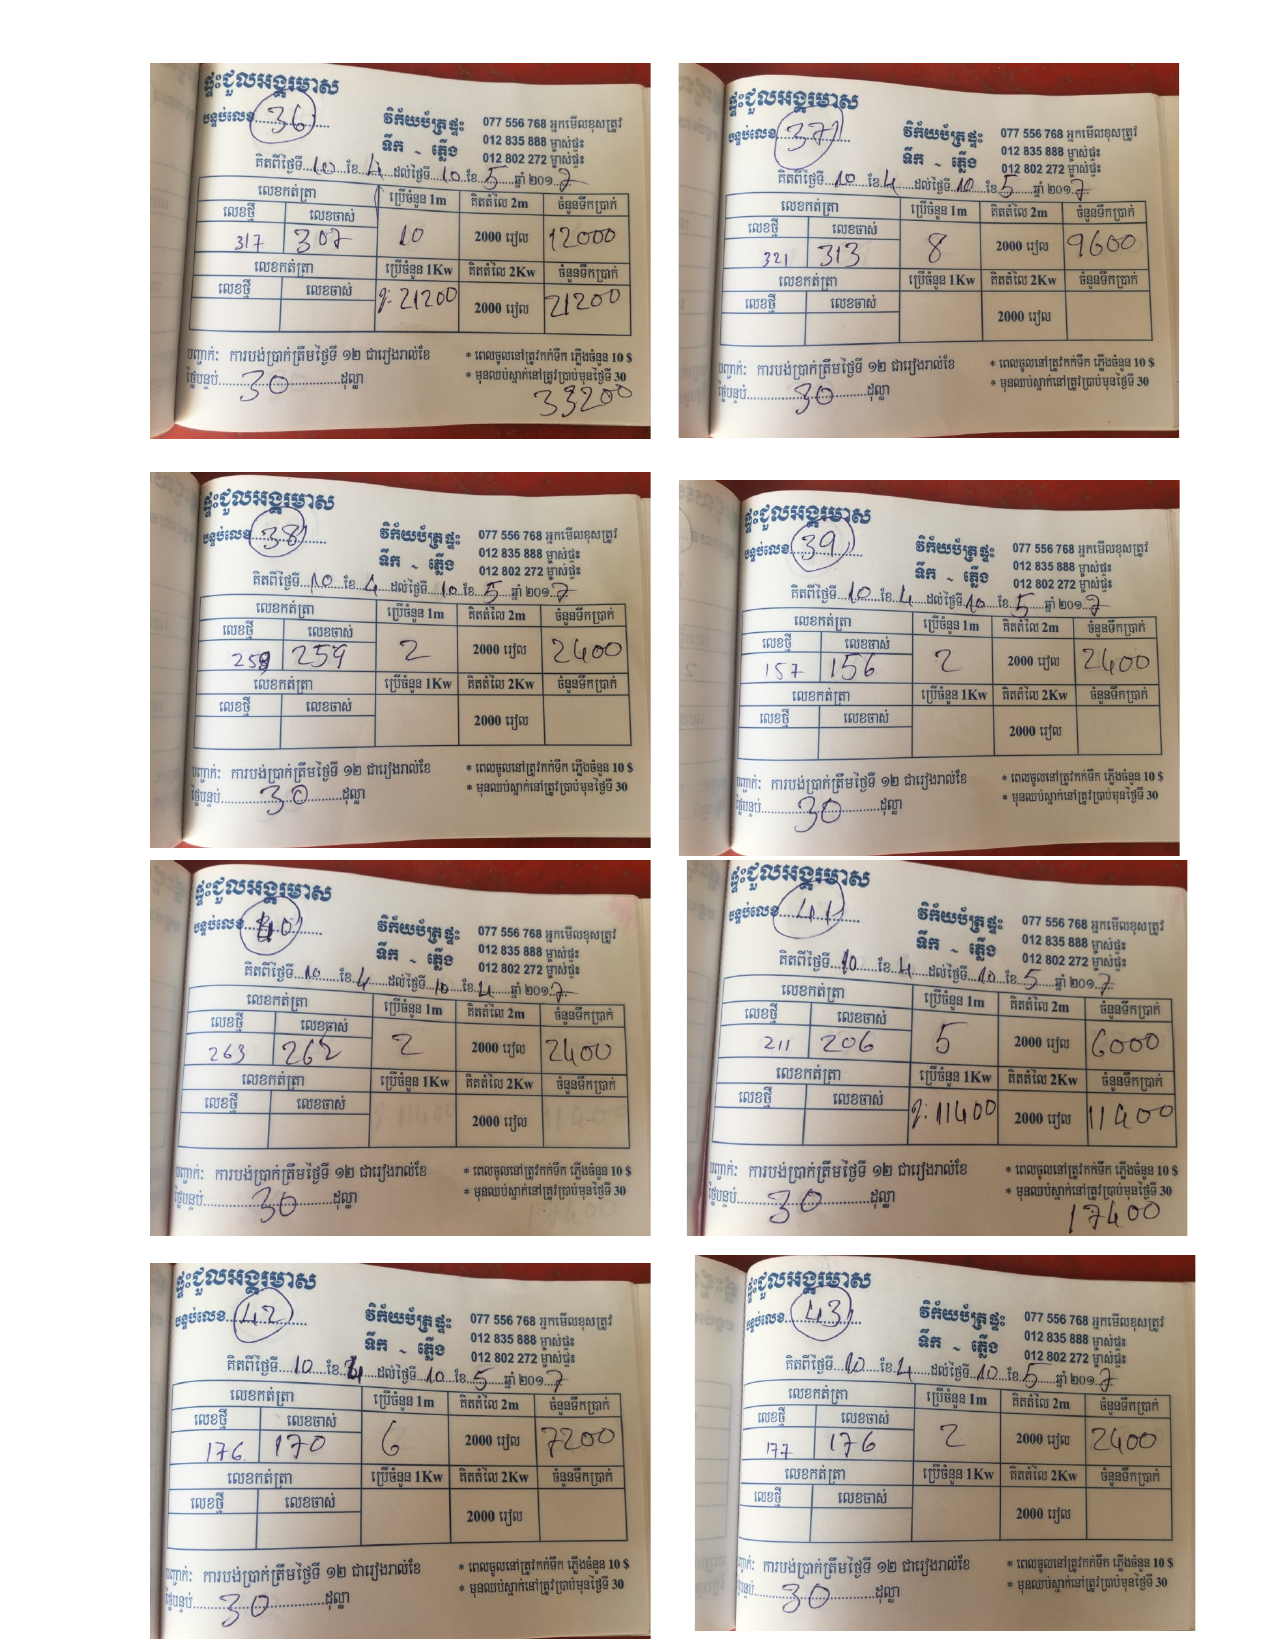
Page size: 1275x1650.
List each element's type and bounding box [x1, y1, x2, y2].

picture [678, 480, 1180, 856]
picture [678, 63, 1180, 438]
picture [694, 1255, 1196, 1631]
picture [150, 472, 651, 848]
picture [150, 63, 651, 439]
picture [150, 1263, 651, 1639]
picture [686, 860, 1188, 1236]
picture [150, 860, 651, 1236]
